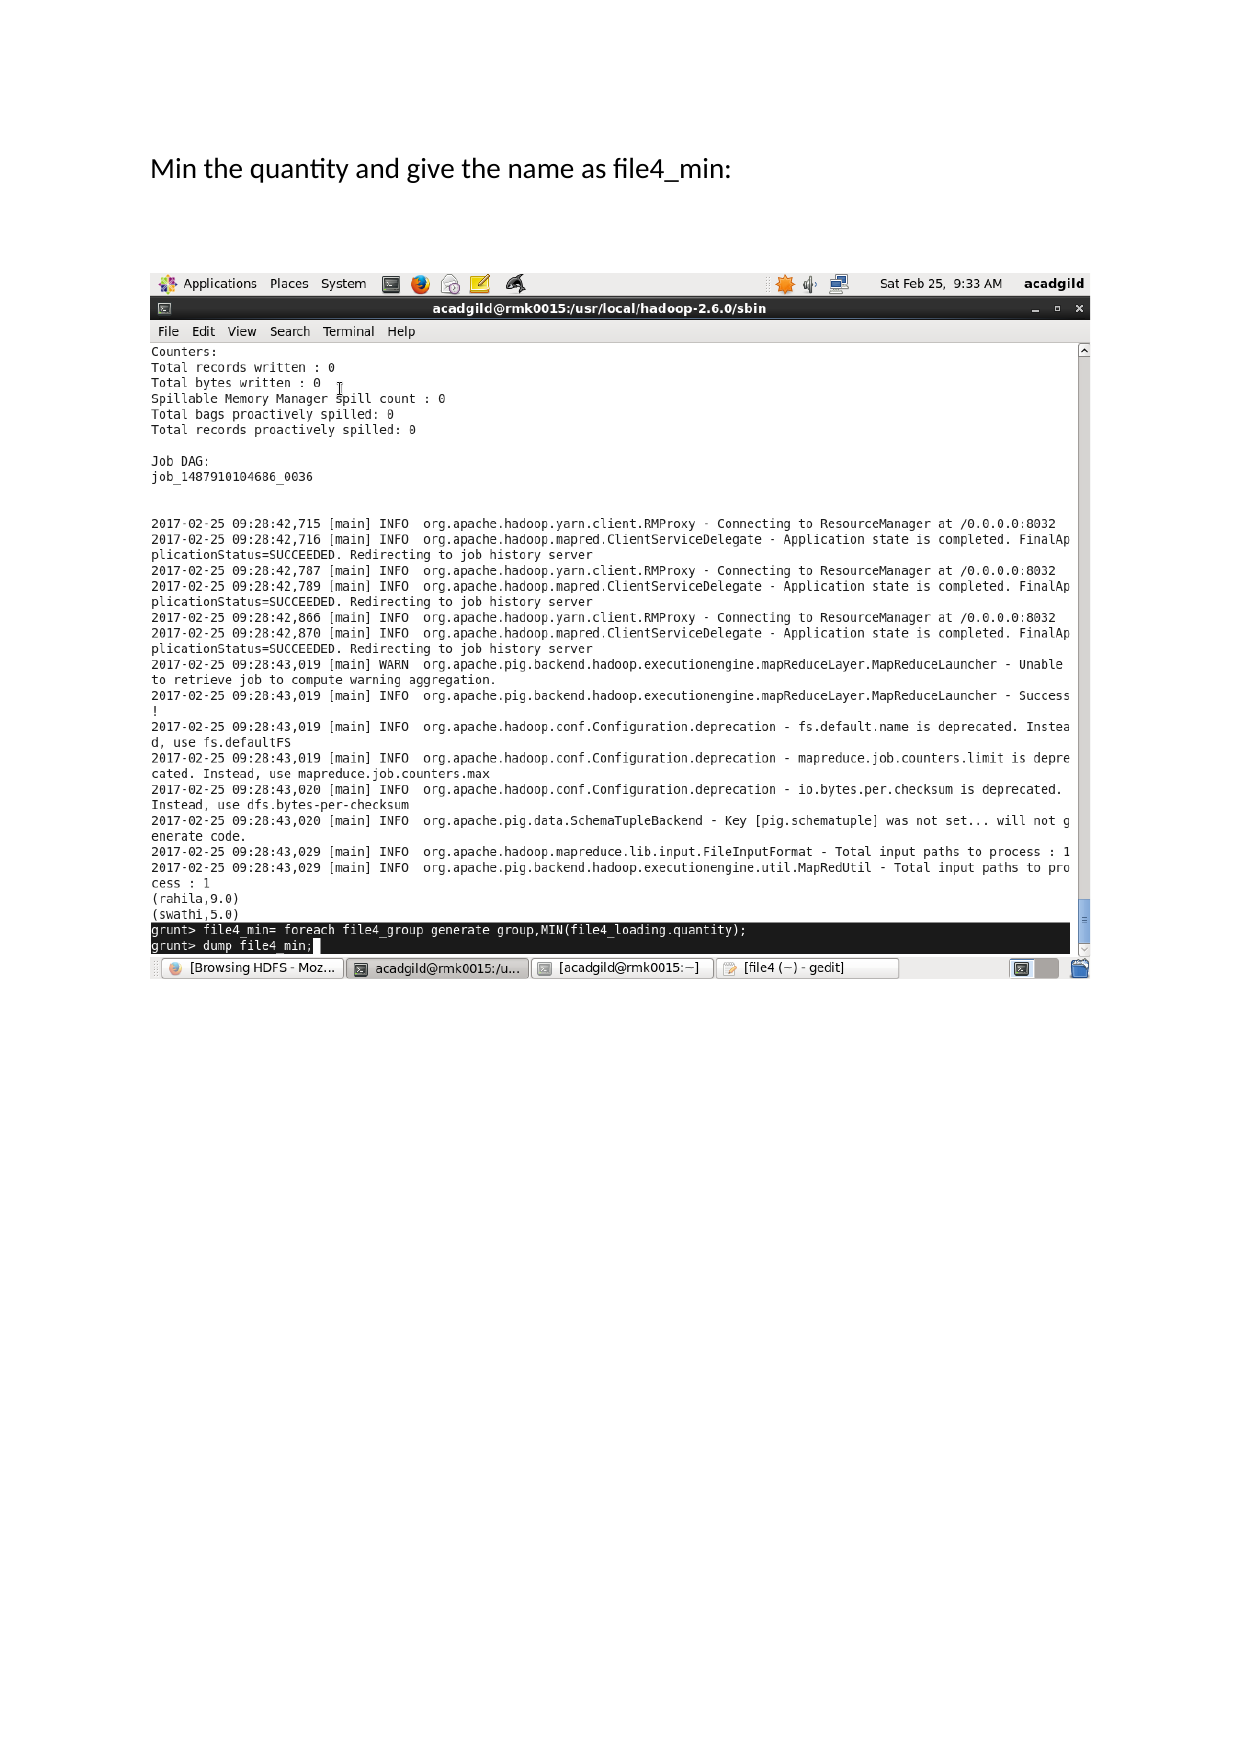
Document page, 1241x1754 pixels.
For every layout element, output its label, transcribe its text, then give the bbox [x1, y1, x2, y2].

text Min the quantity and give the name as file4_min: [150, 150, 1090, 186]
picture [150, 273, 1091, 979]
